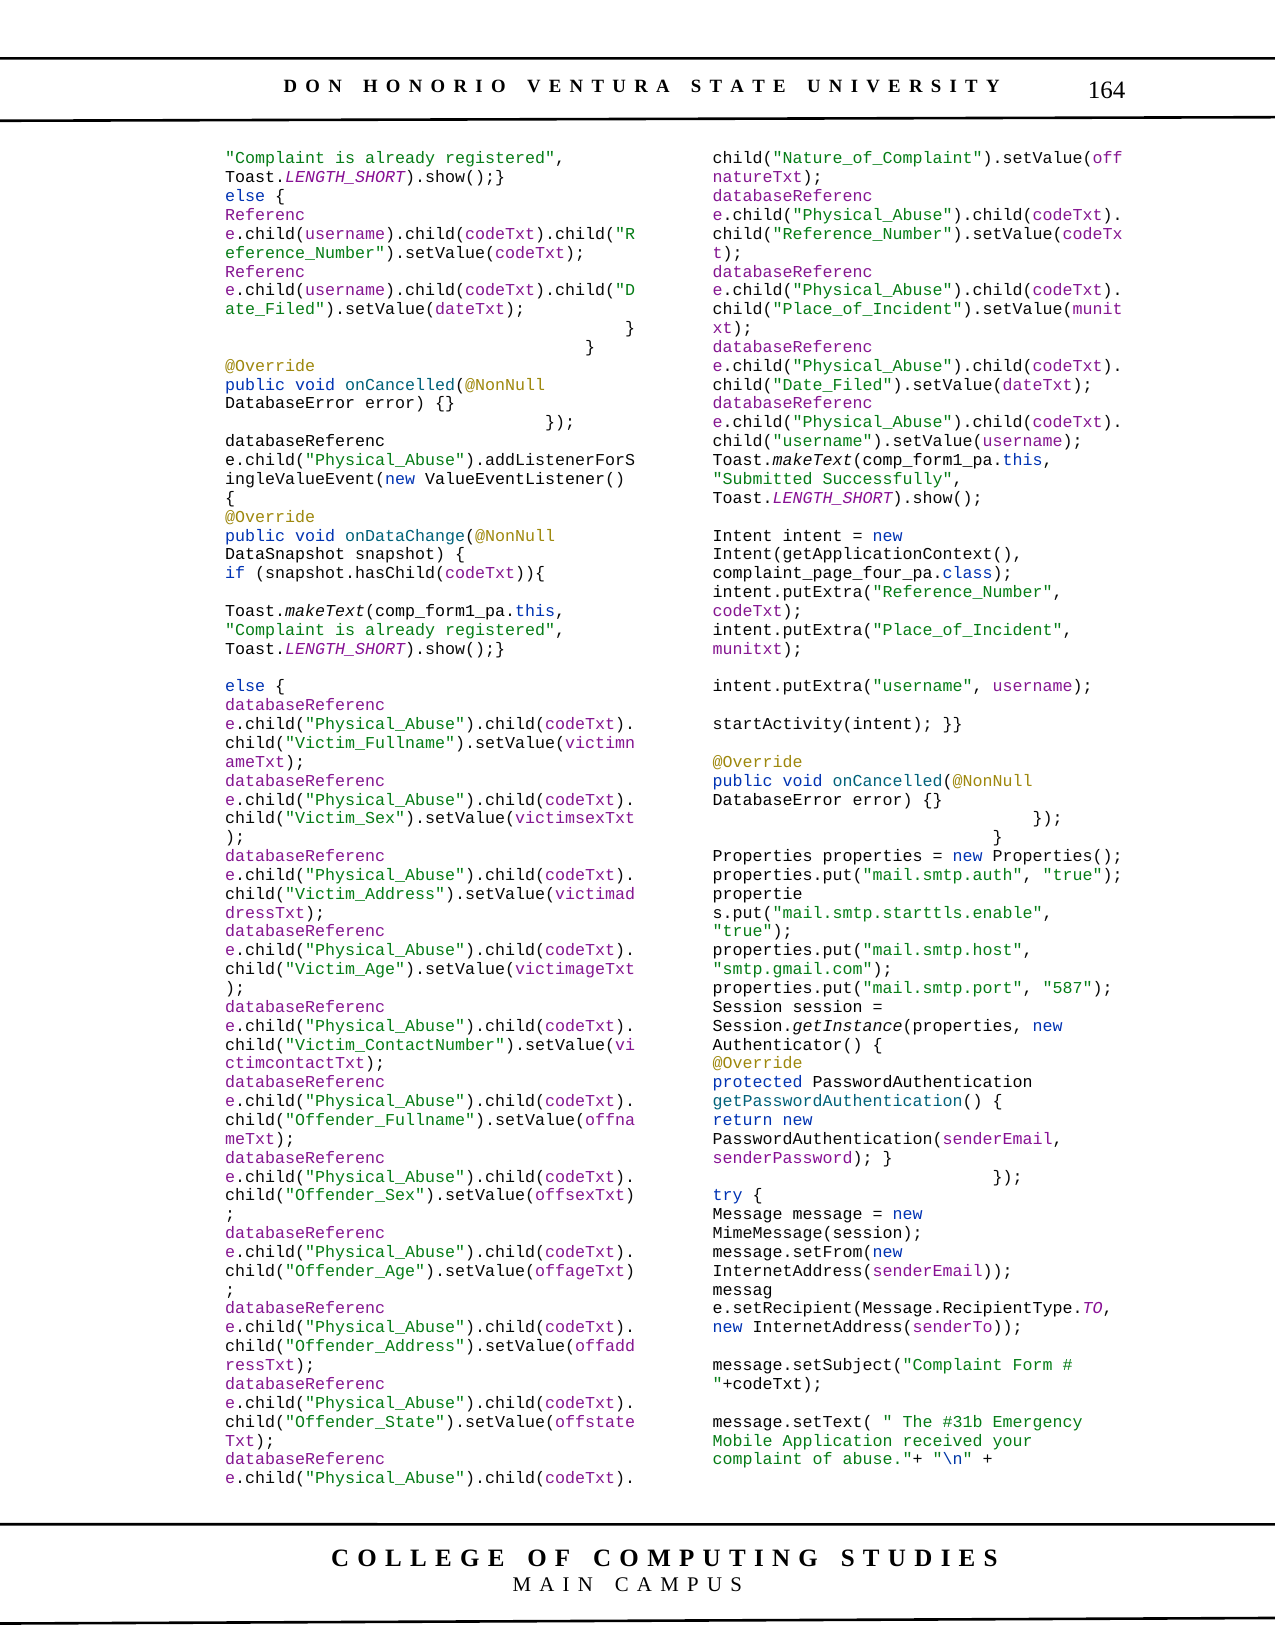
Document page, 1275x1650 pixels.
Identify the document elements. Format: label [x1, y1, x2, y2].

text [712, 150, 1125, 1489]
text [225, 150, 637, 1489]
